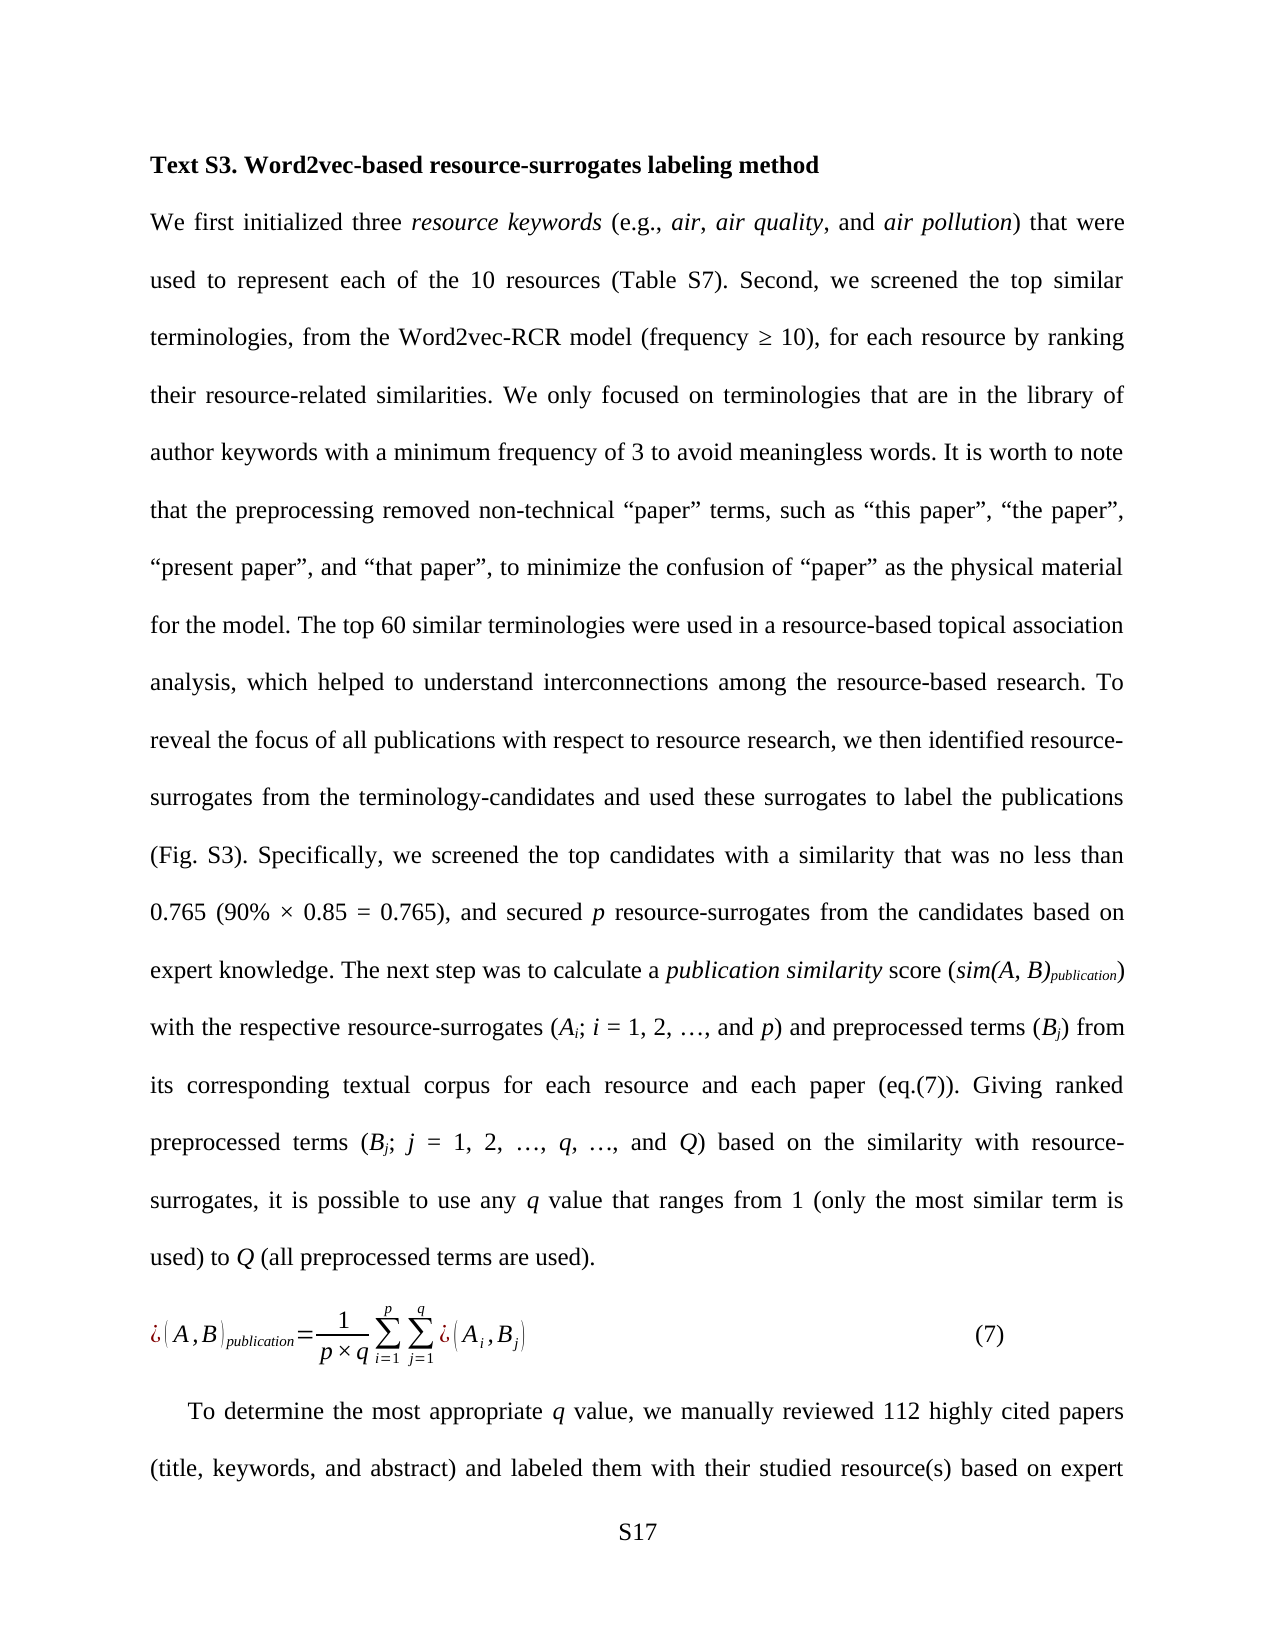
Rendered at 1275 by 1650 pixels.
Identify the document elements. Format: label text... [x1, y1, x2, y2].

text Text S3. Word2vec-based resource-surrogates labeling method [150, 150, 1125, 179]
text We first initialized three resource keywords (e.g., air, air quality, and air pollution) that were used to represent each of the 10 resources (Table S7). Second, we screened the top similar terminologies, from the Word2vec-RCR model (frequency ≥ 10), for each resource by ranking their resource-related similarities. We only focused on terminologies that are in the library of author keywords with a minimum frequency of 3 to avoid meaningless words. It is worth to note that the preprocessing removed non-technical “paper” terms, such as “this paper”, “the paper”, “present paper”, and “that paper”, to minimize the confusion of “paper” as the physical material for the model. The top 60 similar terminologies were used in a resource-based topical association analysis, which helped to understand interconnections among the resource-based research. To reveal the focus of all publications with respect to resource research, we then identified resource-surrogates from the terminology-candidates and used these surrogates to label the publications (Fig. S3). Specifically, we screened the top candidates with a similarity that was no less than 0.765 (90% × 0.85 = 0.765), and secured p resource-surrogates from the candidates based on expert knowledge. The next step was to calculate a publication similarity score (sim(A, B)publication) with the respective resource-surrogates (Ai; i = 1, 2, …, and p) and preprocessed terms (Bj) from its corresponding textual corpus for each resource and each paper (eq.(7)). Giving ranked preprocessed terms (Bj; j = 1, 2, …, q, …, and Q) based on the similarity with resource-surrogates, it is possible to use any q value that ranges from 1 (only the most similar term is used) to Q (all preprocessed terms are used). [150, 207, 1125, 1271]
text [150, 1396, 1125, 1482]
text (7) [150, 1300, 1125, 1367]
